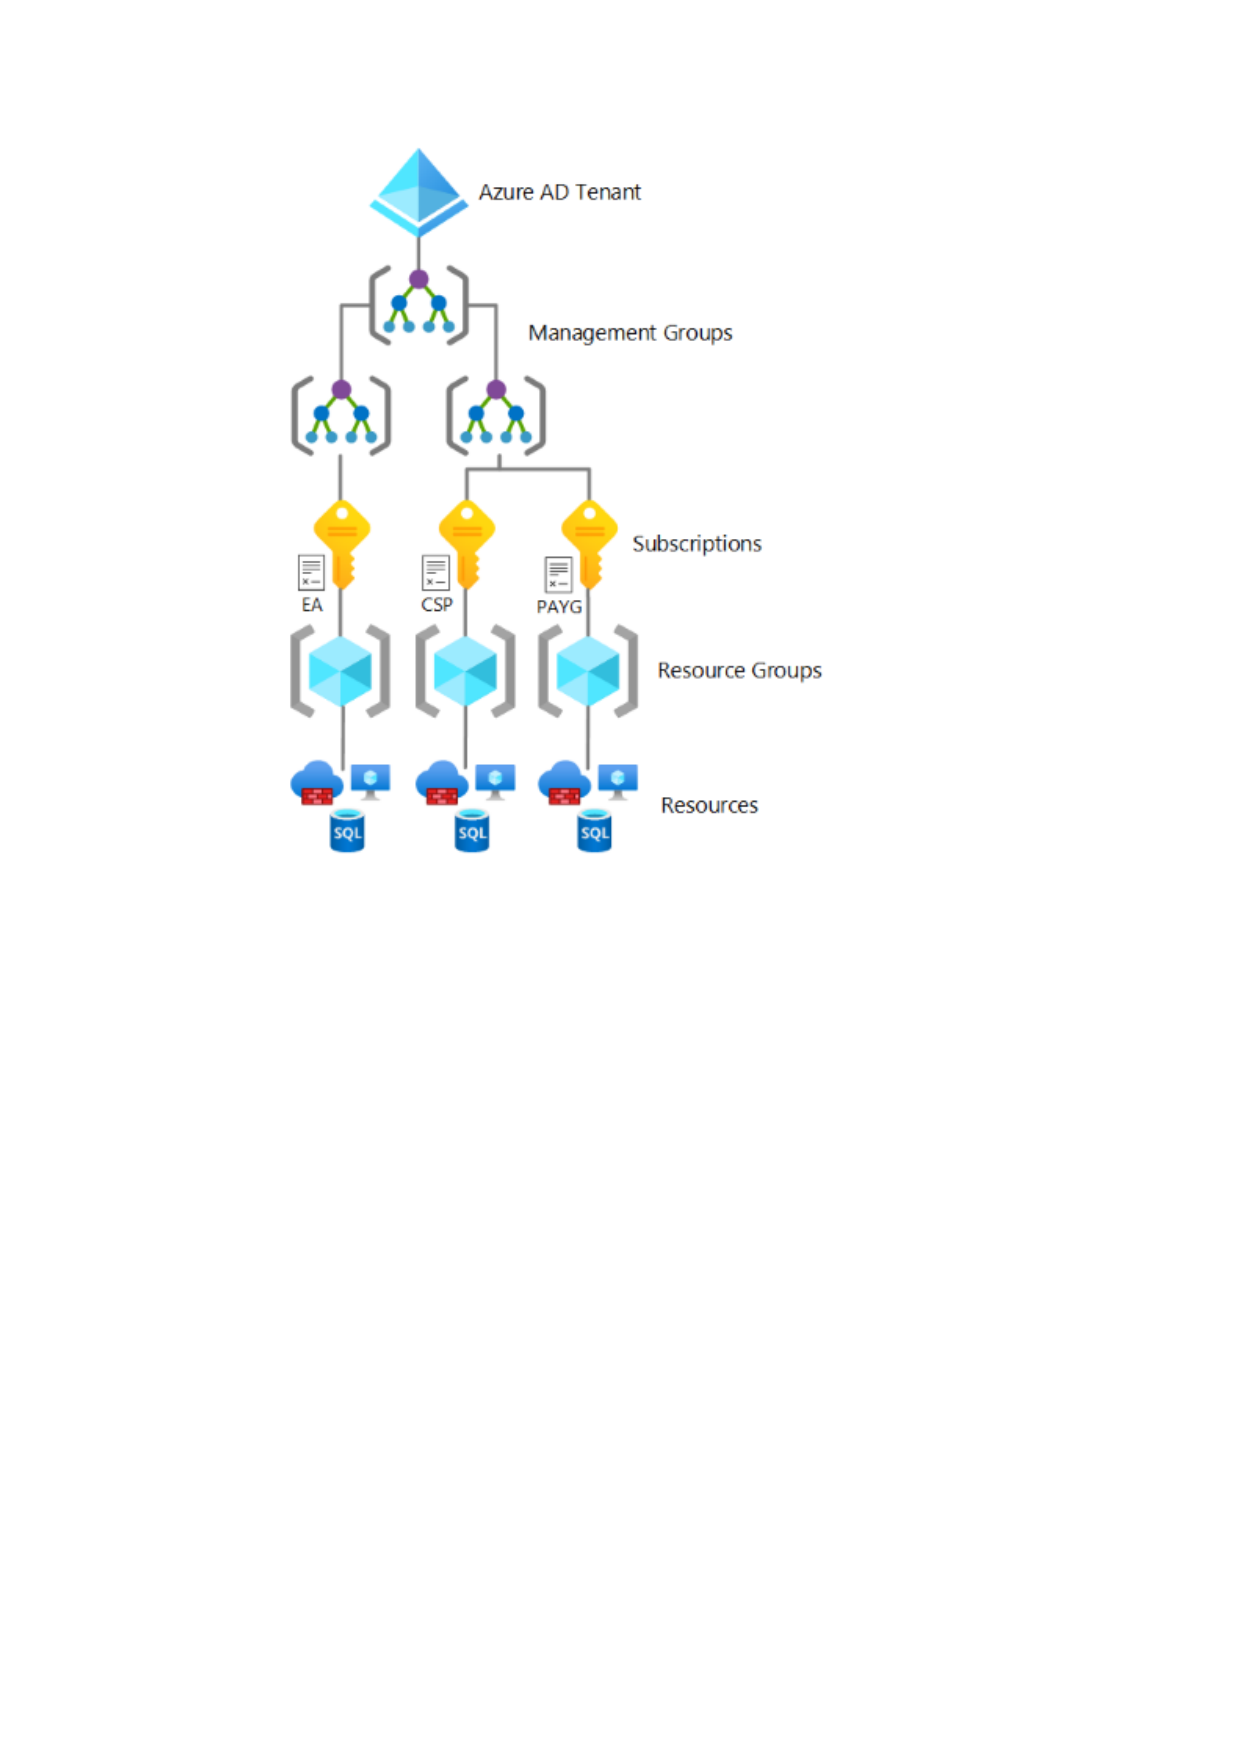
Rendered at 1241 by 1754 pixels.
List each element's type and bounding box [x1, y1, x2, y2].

picture [289, 147, 834, 854]
